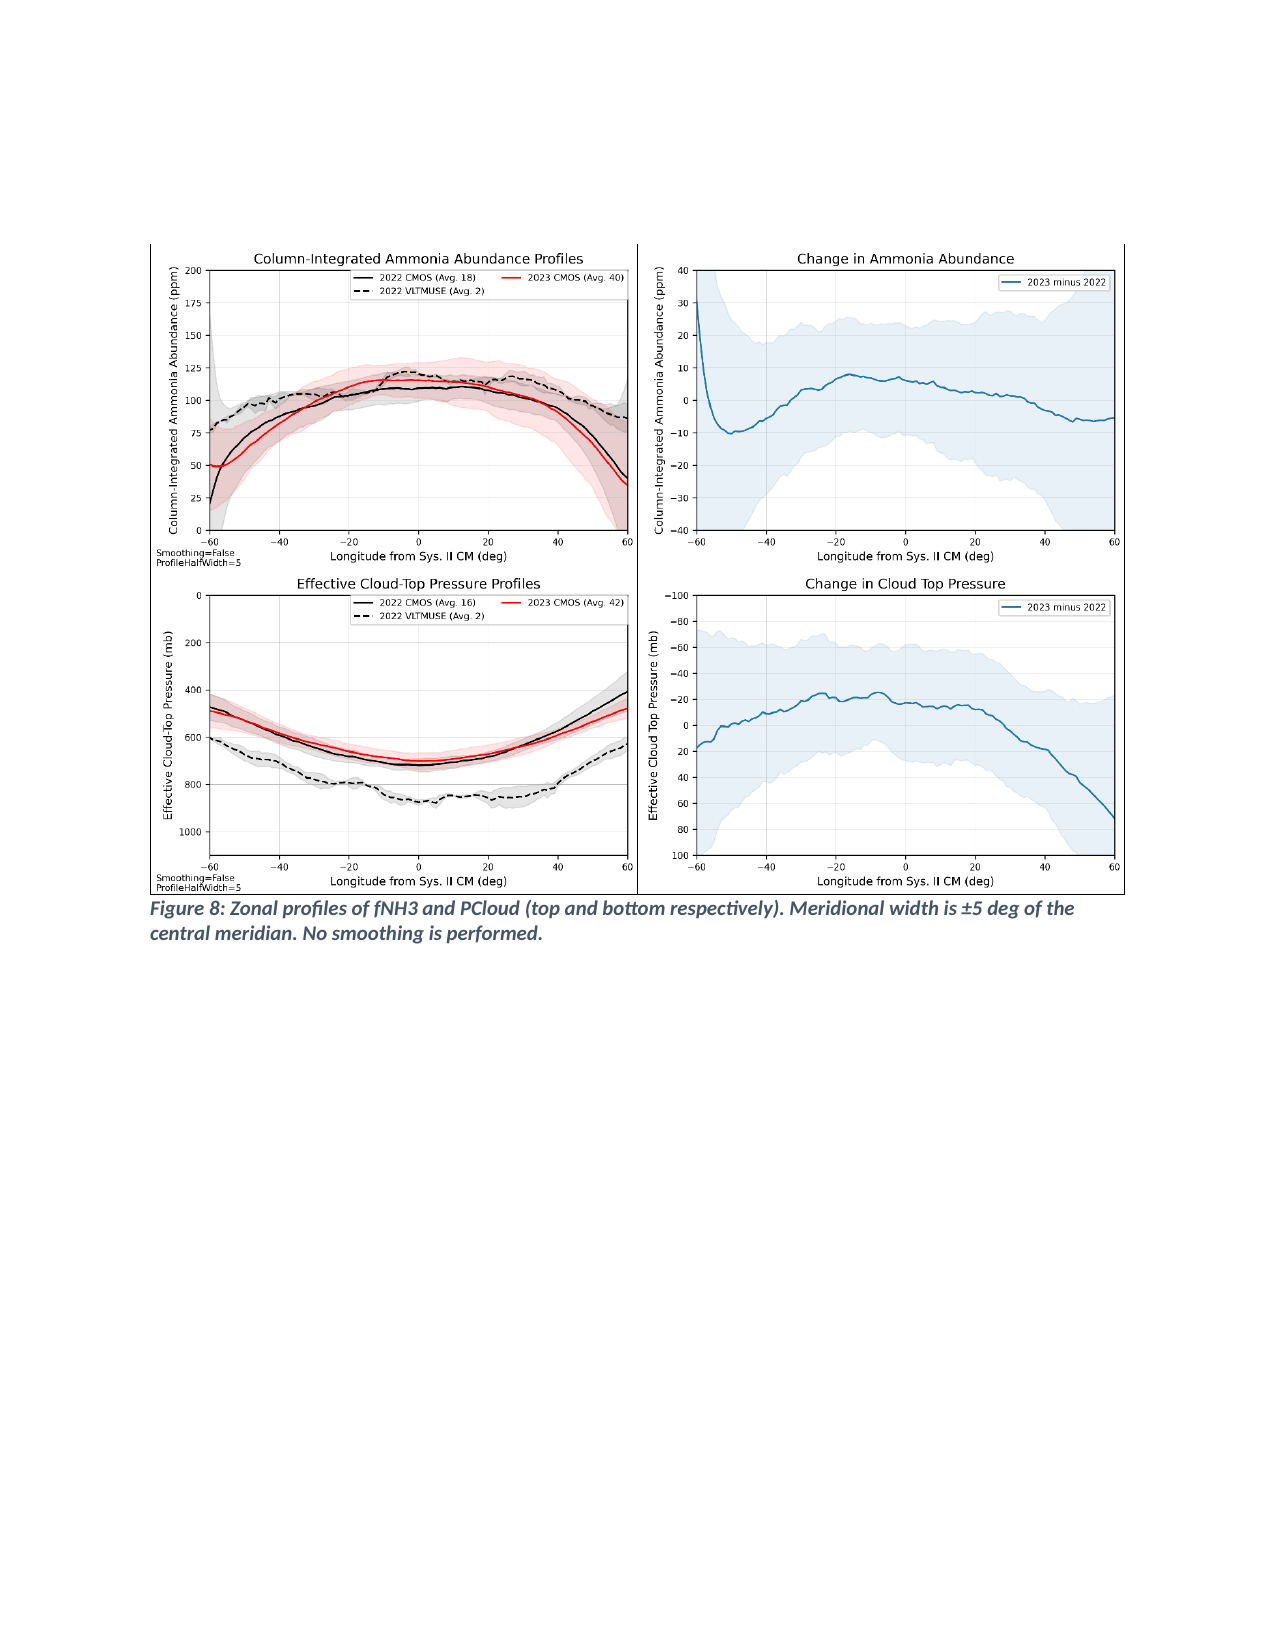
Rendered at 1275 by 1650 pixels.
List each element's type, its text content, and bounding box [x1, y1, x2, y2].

picture [151, 244, 637, 894]
picture [638, 244, 1124, 894]
